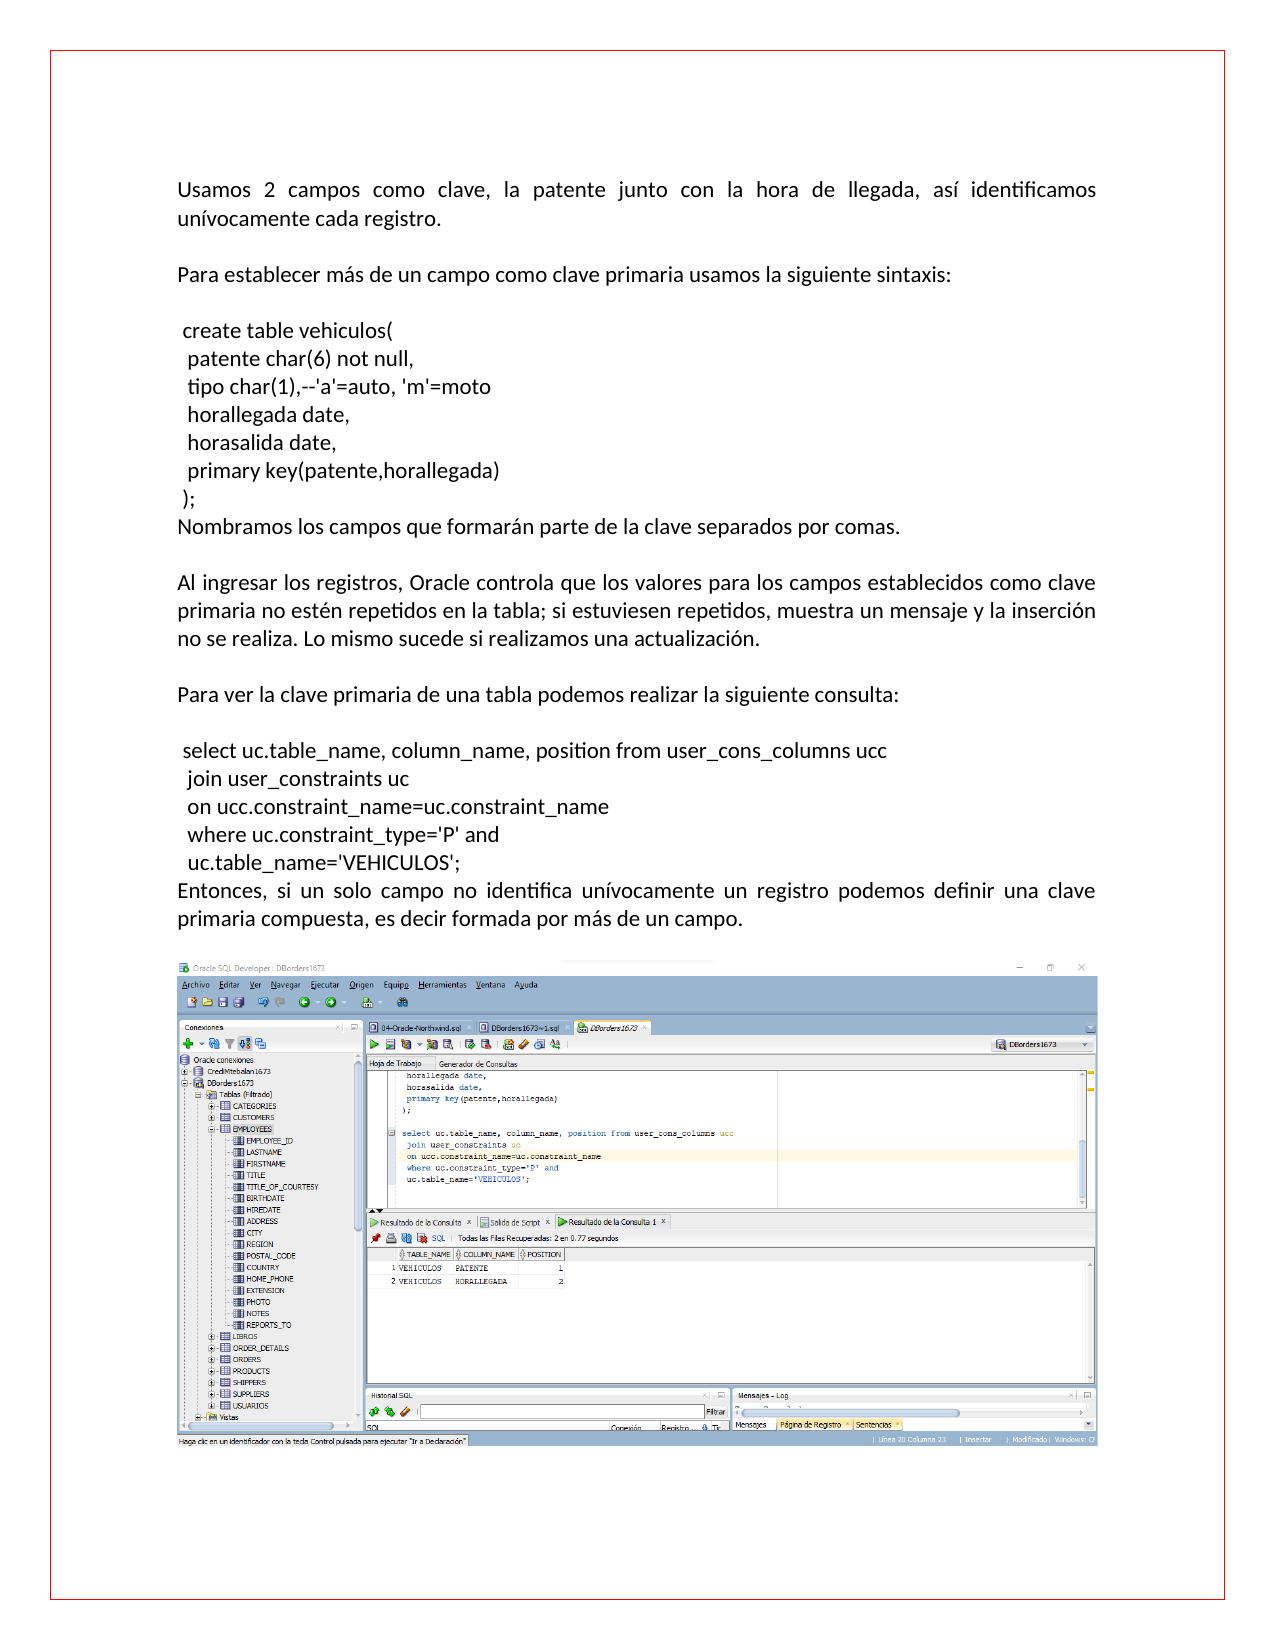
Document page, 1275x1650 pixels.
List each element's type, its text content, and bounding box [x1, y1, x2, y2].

text Para establecer más de un campo como clave primaria usamos la siguiente sintaxis: [177, 260, 1098, 288]
text ); [177, 484, 1098, 512]
text on ucc.constraint_name=uc.constraint_name [177, 792, 1098, 820]
text Para ver la clave primaria de una tabla podemos realizar la siguiente consulta: [177, 680, 1098, 708]
text patente char(6) not null, [177, 344, 1098, 372]
text primary key(patente,horallegada) [177, 456, 1098, 484]
text horasalida date, [177, 428, 1098, 456]
text tipo char(1),--'a'=auto, 'm'=moto [177, 372, 1098, 400]
text select uc.table_name, column_name, position from user_cons_columns ucc [177, 736, 1098, 764]
text horallegada date, [177, 400, 1098, 428]
text Entonces, si un solo campo no identifica unívocamente un registro podemos definir una clave primaria compuesta, es decir formada por más de un campo. [177, 876, 1098, 932]
text Nombramos los campos que formarán parte de la clave separados por comas. [177, 512, 1098, 540]
text uc.table_name='VEHICULOS'; [177, 848, 1098, 876]
text create table vehiculos( [177, 316, 1098, 344]
text join user_constraints uc [177, 764, 1098, 792]
text where uc.constraint_type='P' and [177, 820, 1098, 848]
picture [177, 960, 1098, 1446]
text Usamos 2 campos como clave, la patente junto con la hora de llegada, así identificamos unívocamente cada registro. [177, 176, 1098, 232]
text Al ingresar los registros, Oracle controla que los valores para los campos establecidos como clave primaria no estén repetidos en la tabla; si estuviesen repetidos, muestra un mensaje y la inserción no se realiza. Lo mismo sucede si realizamos una actualización. [177, 568, 1098, 652]
